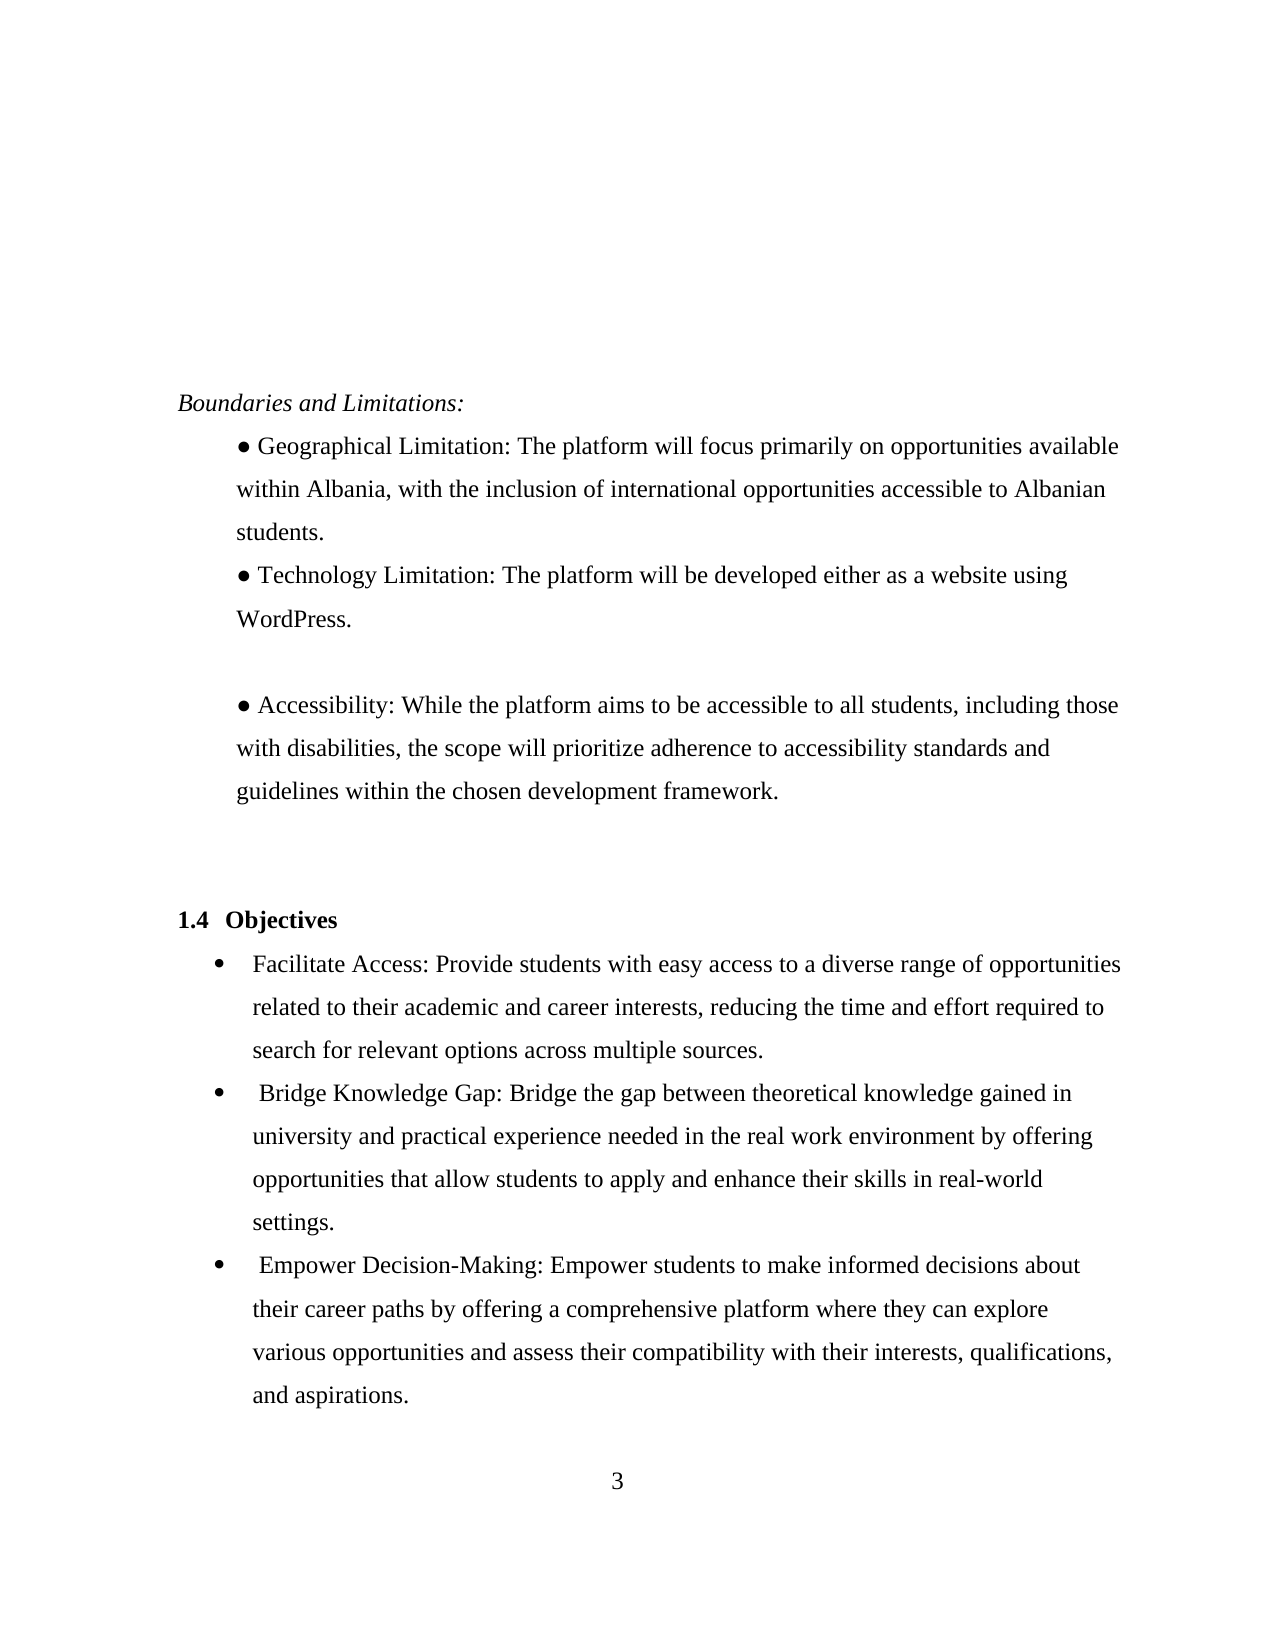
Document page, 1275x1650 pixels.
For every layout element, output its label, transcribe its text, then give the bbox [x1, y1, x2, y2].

list Bridge Knowledge Gap: Bridge the gap between theoretical knowledge gained in university and practical experience needed in the real work environment by offering opportunities that allow students to apply and enhance their skills in real-world settings. [215, 1078, 1122, 1236]
list ● Technology Limitation: The platform will be developed either as a website using WordPress. [236, 561, 1122, 632]
list ● Geographical Limitation: The platform will focus primarily on opportunities available within Albania, with the inclusion of international opportunities accessible to Albanian students. [236, 431, 1122, 546]
list Objectives [177, 906, 1122, 934]
list Empower Decision-Making: Empower students to make informed decisions about their career paths by offering a comprehensive platform where they can explore various opportunities and assess their compatibility with their interests, qualifications, and aspirations. [215, 1251, 1122, 1409]
list ● Accessibility: While the platform aims to be accessible to all students, including those with disabilities, the scope will prioritize adherence to accessibility standards and guidelines within the chosen development framework. [236, 690, 1122, 805]
text 3 [0, 1466, 1122, 1495]
list Facilitate Access: Provide students with easy access to a diverse range of opportunities related to their academic and career interests, reducing the time and effort required to search for relevant options across multiple sources. [215, 949, 1122, 1064]
list Boundaries and Limitations: [177, 388, 1122, 417]
